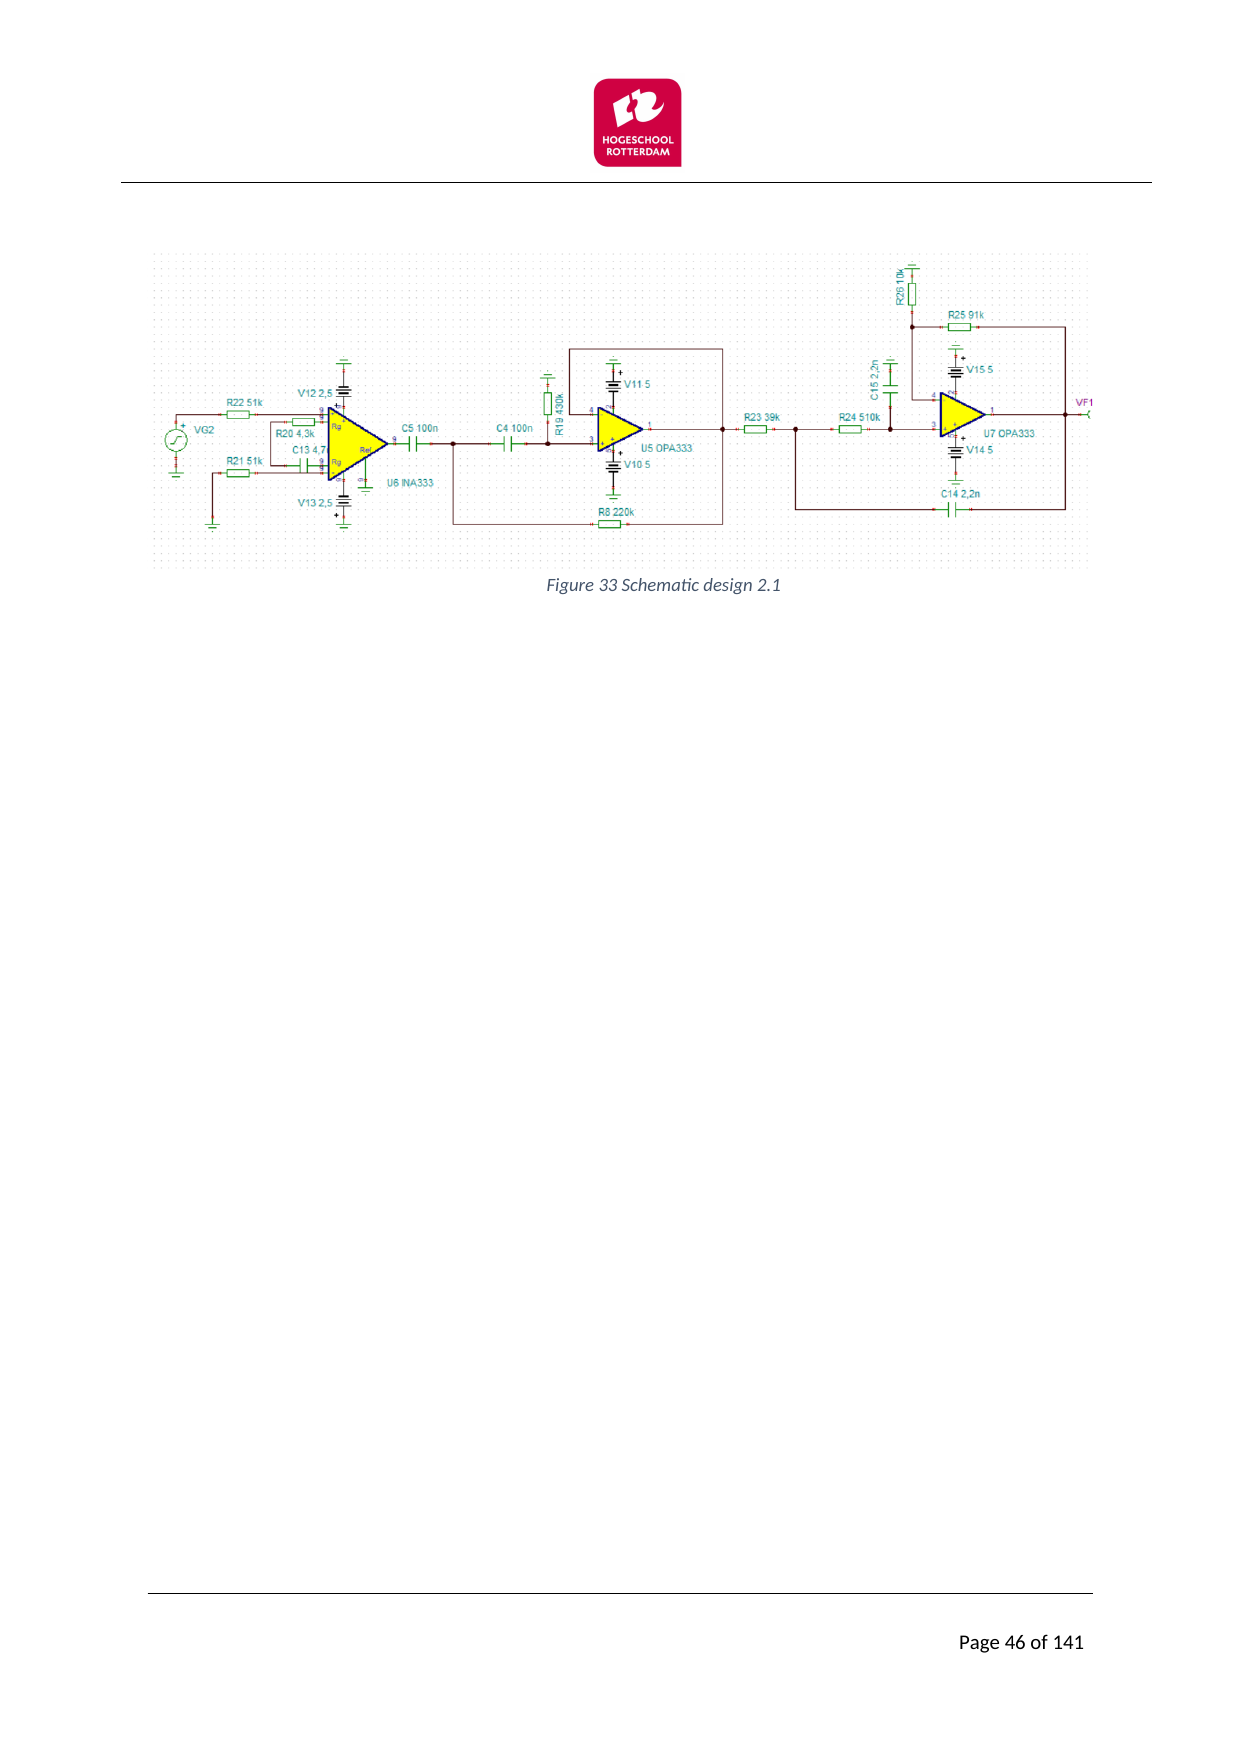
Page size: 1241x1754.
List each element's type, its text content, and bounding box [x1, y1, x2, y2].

text Figure 33 Schematic design 2.1 [236, 573, 1093, 596]
picture [147, 248, 1093, 573]
picture [590, 73, 685, 173]
